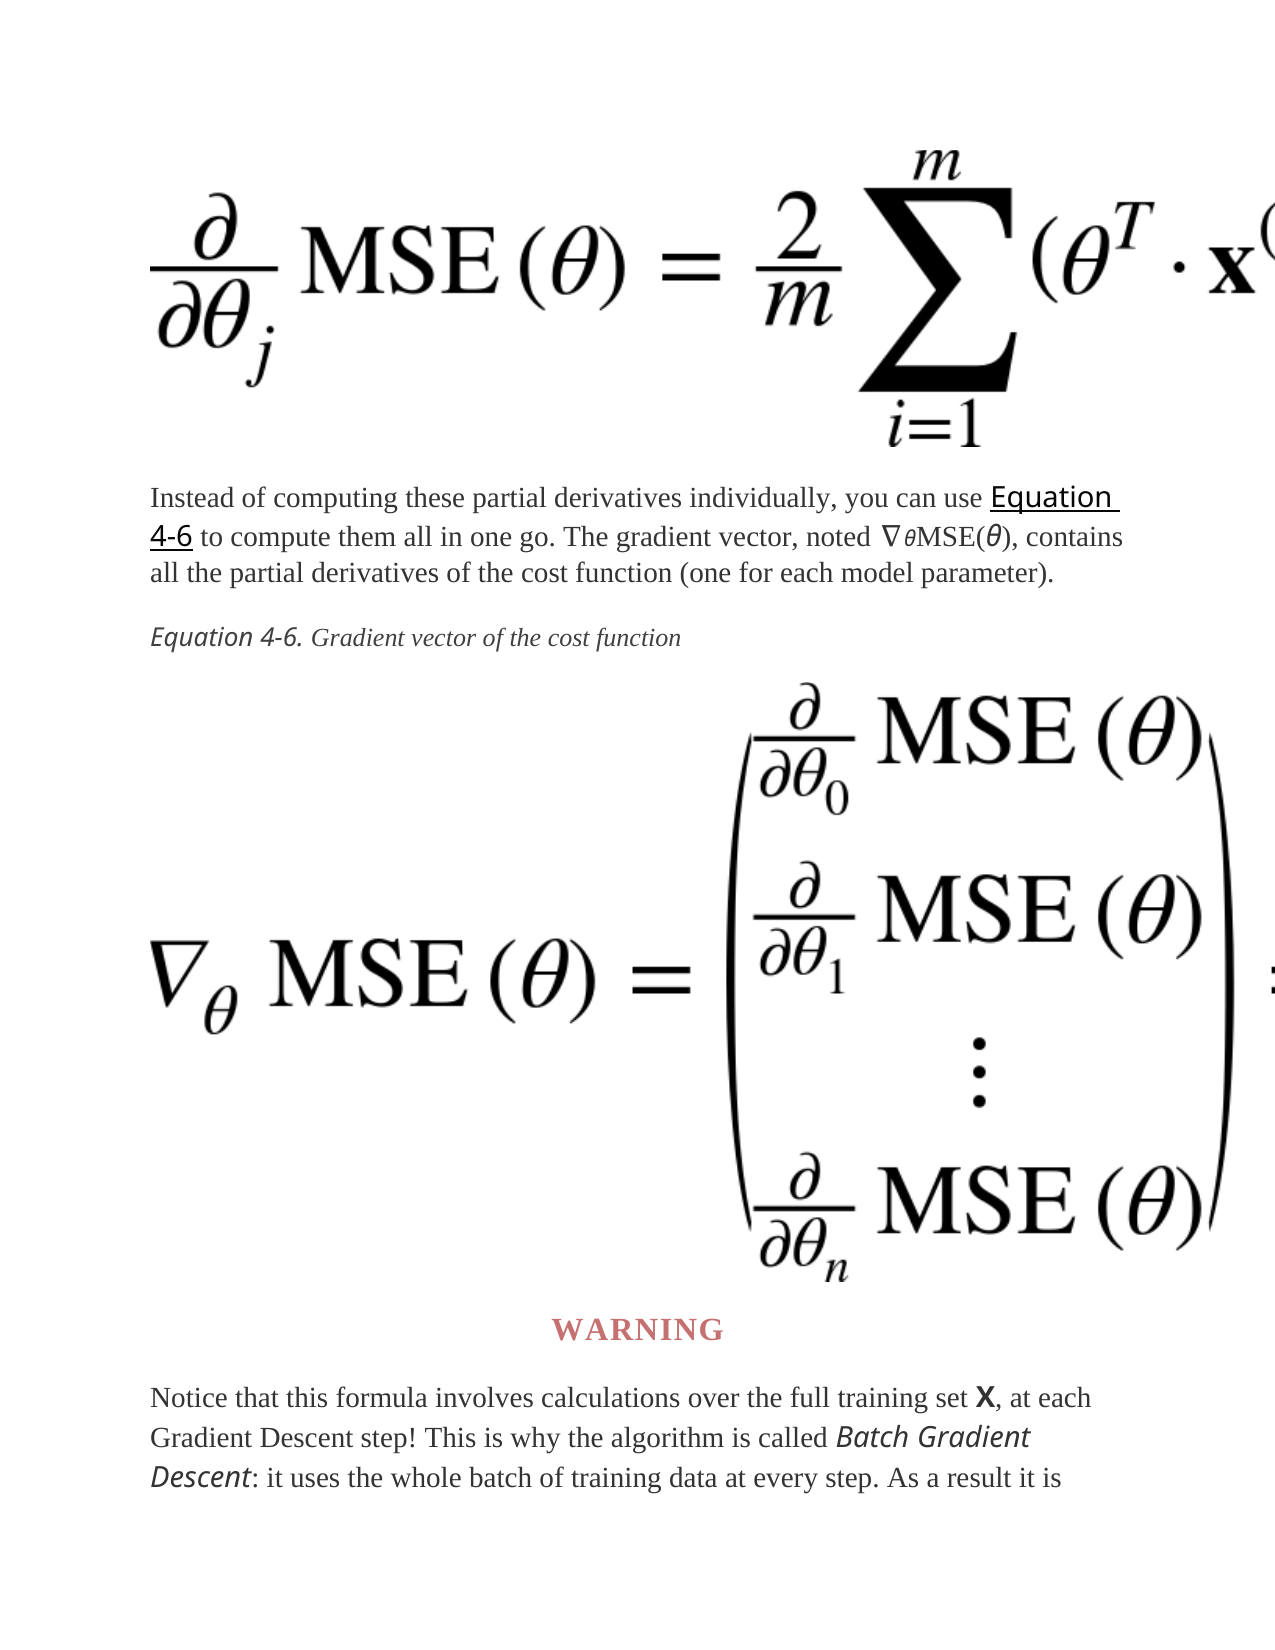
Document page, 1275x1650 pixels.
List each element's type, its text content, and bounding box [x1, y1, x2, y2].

picture [150, 150, 1275, 447]
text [150, 1377, 1125, 1496]
text Equation 4-6. Gradient vector of the cost function [150, 618, 1125, 654]
picture [150, 682, 1275, 1282]
text WARNING [150, 1310, 1125, 1347]
text Instead of computing these partial derivatives individually, you can use Equation 4-6 to compute them all in one go. The gradient vector, noted ∇θMSE(θ), contains all the partial derivatives of the cost function (one for each model parameter). [150, 476, 1125, 589]
